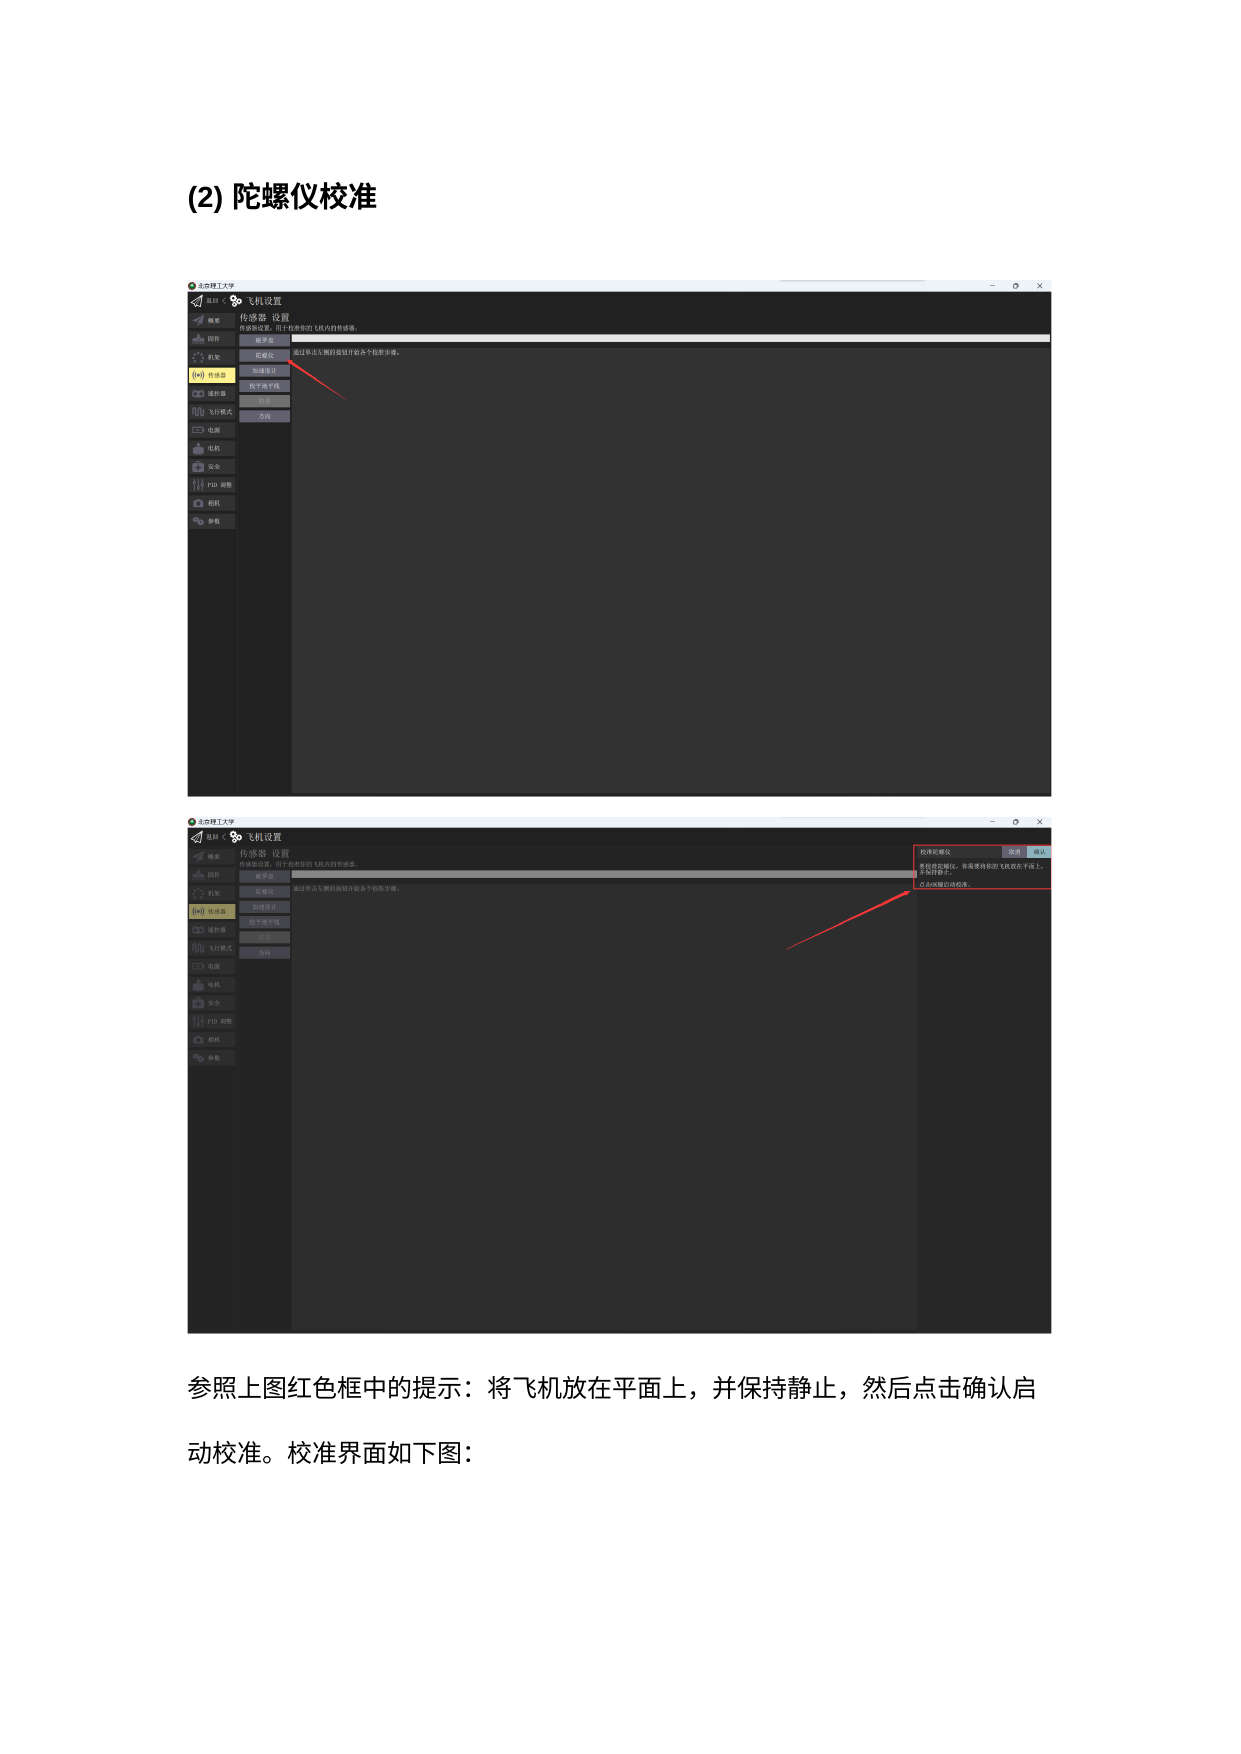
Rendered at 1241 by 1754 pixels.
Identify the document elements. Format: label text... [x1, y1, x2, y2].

subtitle 陀螺仪校准 [187, 162, 1053, 227]
picture [187, 817, 1052, 1334]
picture [187, 280, 1052, 797]
text 参照上图红色框中的提示：将飞机放在平面上，并保持静止，然后点击确认启动校准。校准界面如下图： [187, 1354, 1053, 1484]
